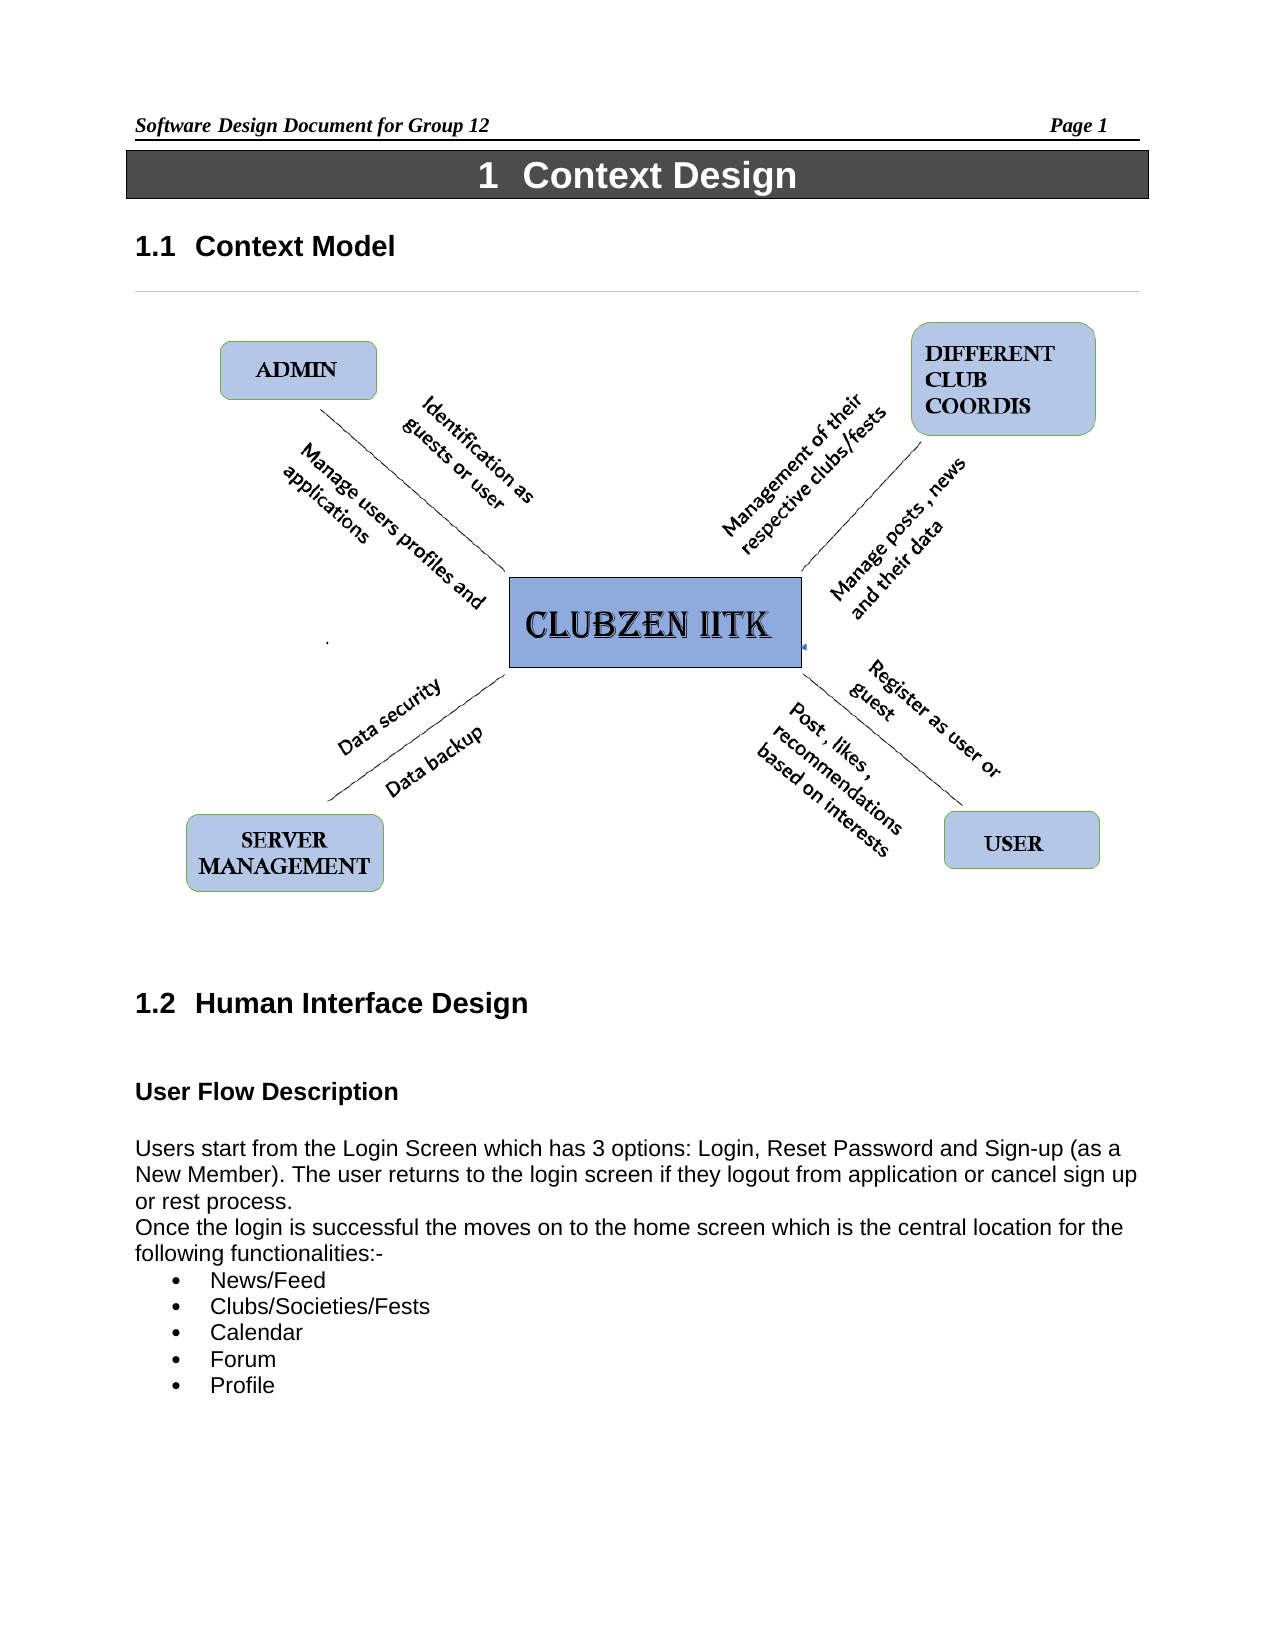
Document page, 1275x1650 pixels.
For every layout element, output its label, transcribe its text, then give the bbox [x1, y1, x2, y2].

text User Flow Description [135, 1077, 1140, 1106]
text Users start from the Login Screen which has 3 options: Login, Reset Password and Sign-up (as a New Member). The user returns to the login screen if they logout from application or cancel sign up or rest process. [135, 1135, 1140, 1214]
list Calendar [172, 1319, 1140, 1346]
list Clubs/Societies/Fests [172, 1293, 1140, 1319]
list News/Feed [172, 1267, 1140, 1293]
text Once the login is successful the moves on to the home screen which is the central location for the following functionalities:- [135, 1214, 1140, 1267]
list Profile [172, 1372, 1140, 1398]
subtitle Context Model [135, 228, 1140, 262]
subtitle Human Interface Design [135, 986, 1140, 1019]
subtitle Context Design [127, 151, 1148, 198]
list Forum [172, 1346, 1140, 1372]
picture [135, 291, 1140, 932]
